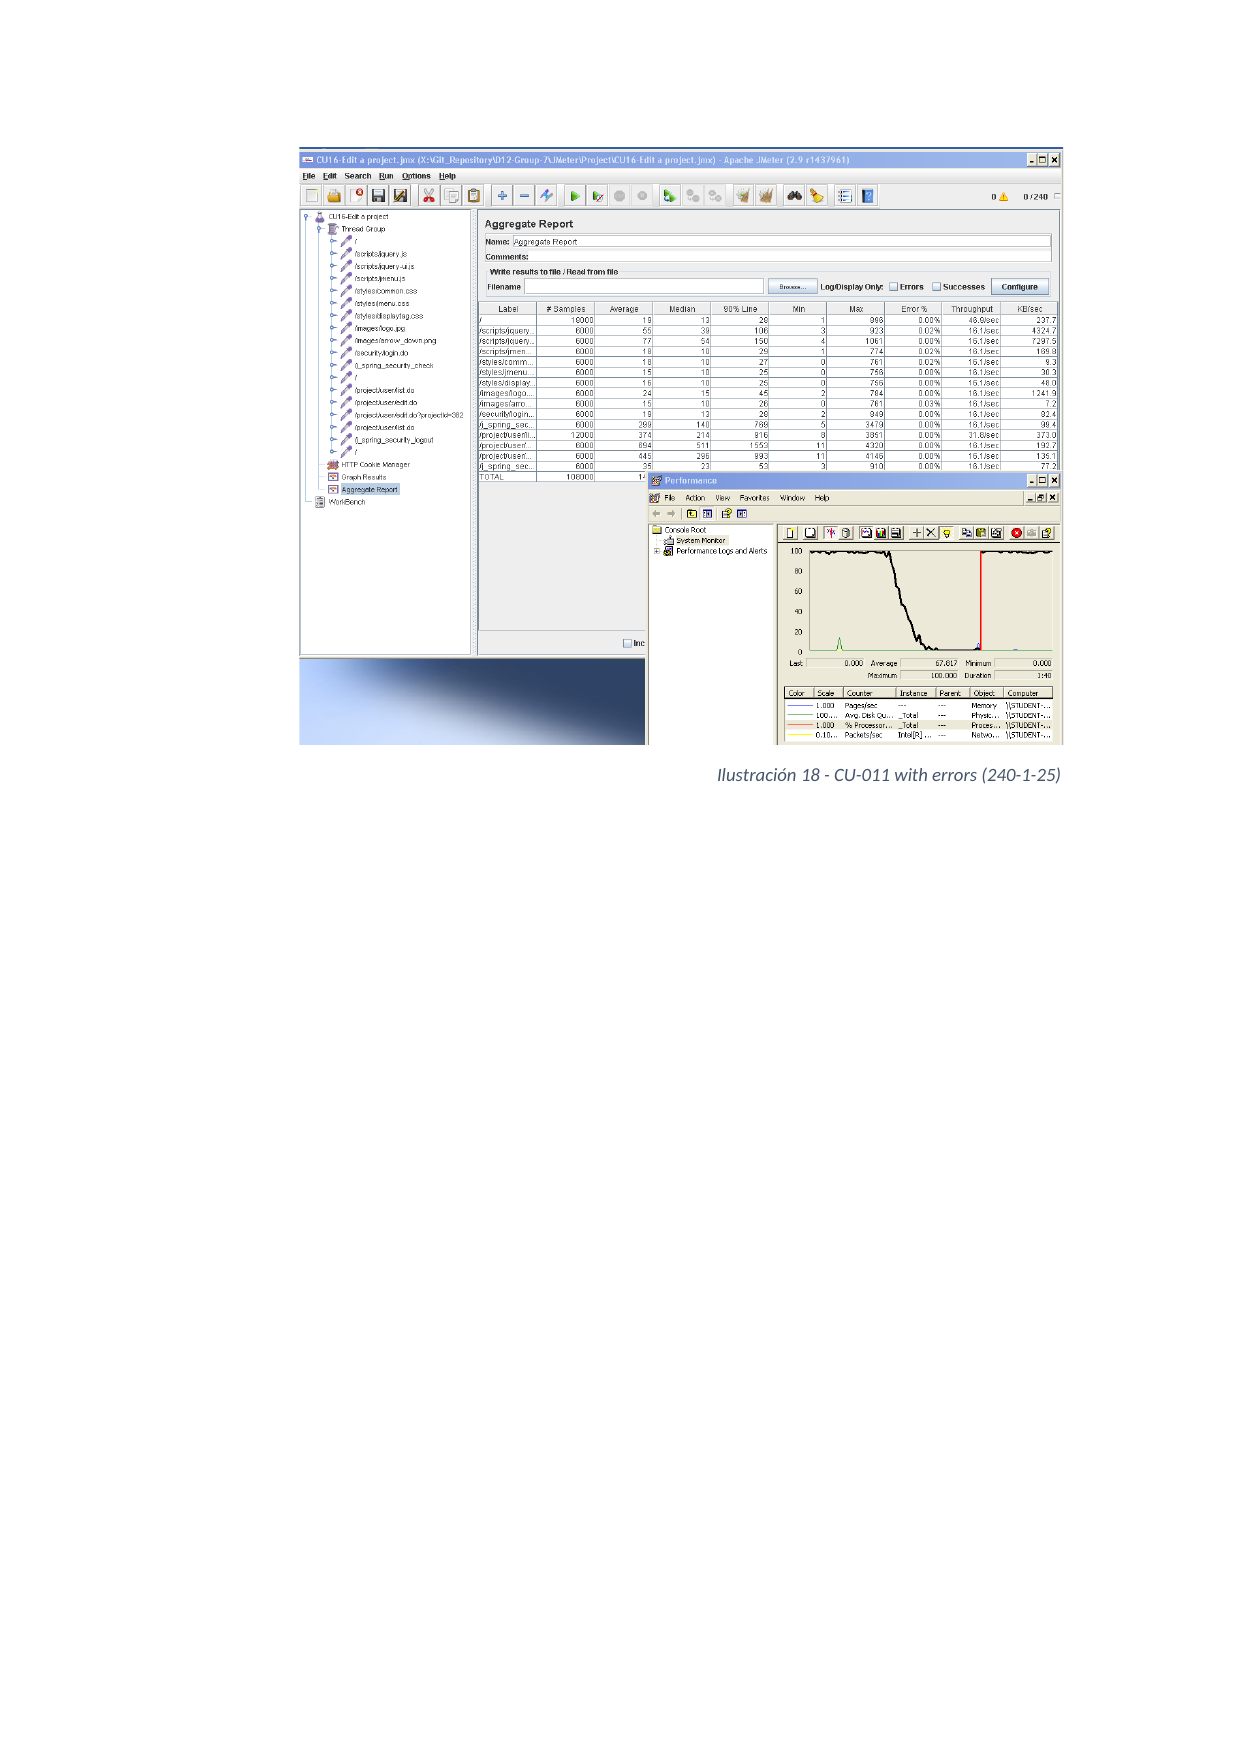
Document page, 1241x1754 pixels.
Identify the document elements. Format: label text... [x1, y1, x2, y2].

text Ilustración 18 - CU-011 with errors (240-1-25) [177, 763, 1063, 786]
picture [299, 147, 1064, 745]
